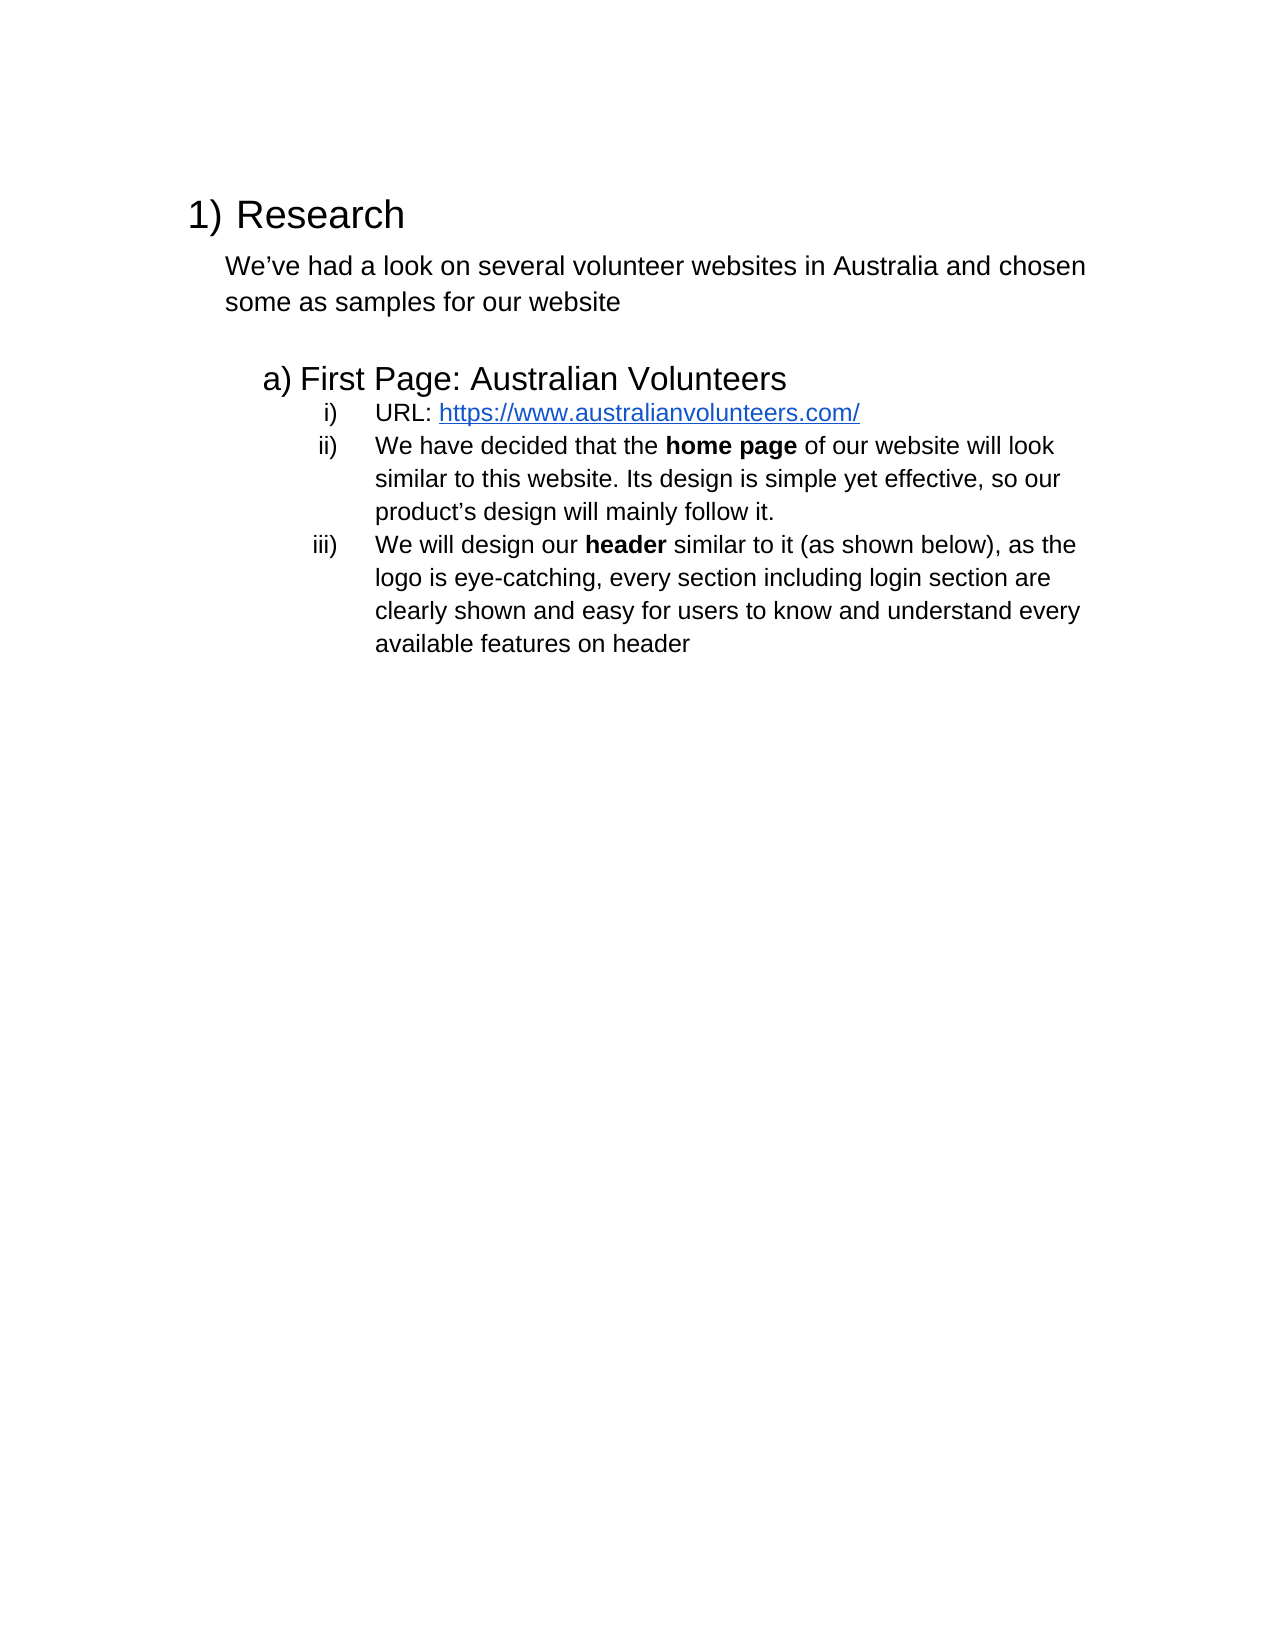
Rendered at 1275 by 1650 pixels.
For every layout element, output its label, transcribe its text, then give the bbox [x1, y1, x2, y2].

list We have decided that the home page of our website will look similar to this website. Its design is simple yet effective, so our product’s design will mainly follow it. [337, 431, 1125, 525]
list URL: https://www.australianvolunteers.com/ [337, 398, 1125, 426]
list We will design our header similar to it (as shown below), as the logo is eye-catching, every section including login section are clearly shown and easy for users to know and understand every available features on header [337, 530, 1125, 657]
subtitle Research [187, 192, 1125, 237]
subtitle First Page: Australian Volunteers [262, 359, 1125, 398]
text We’ve had a look on several volunteer websites in Australia and chosen some as samples for our website [225, 250, 1125, 317]
